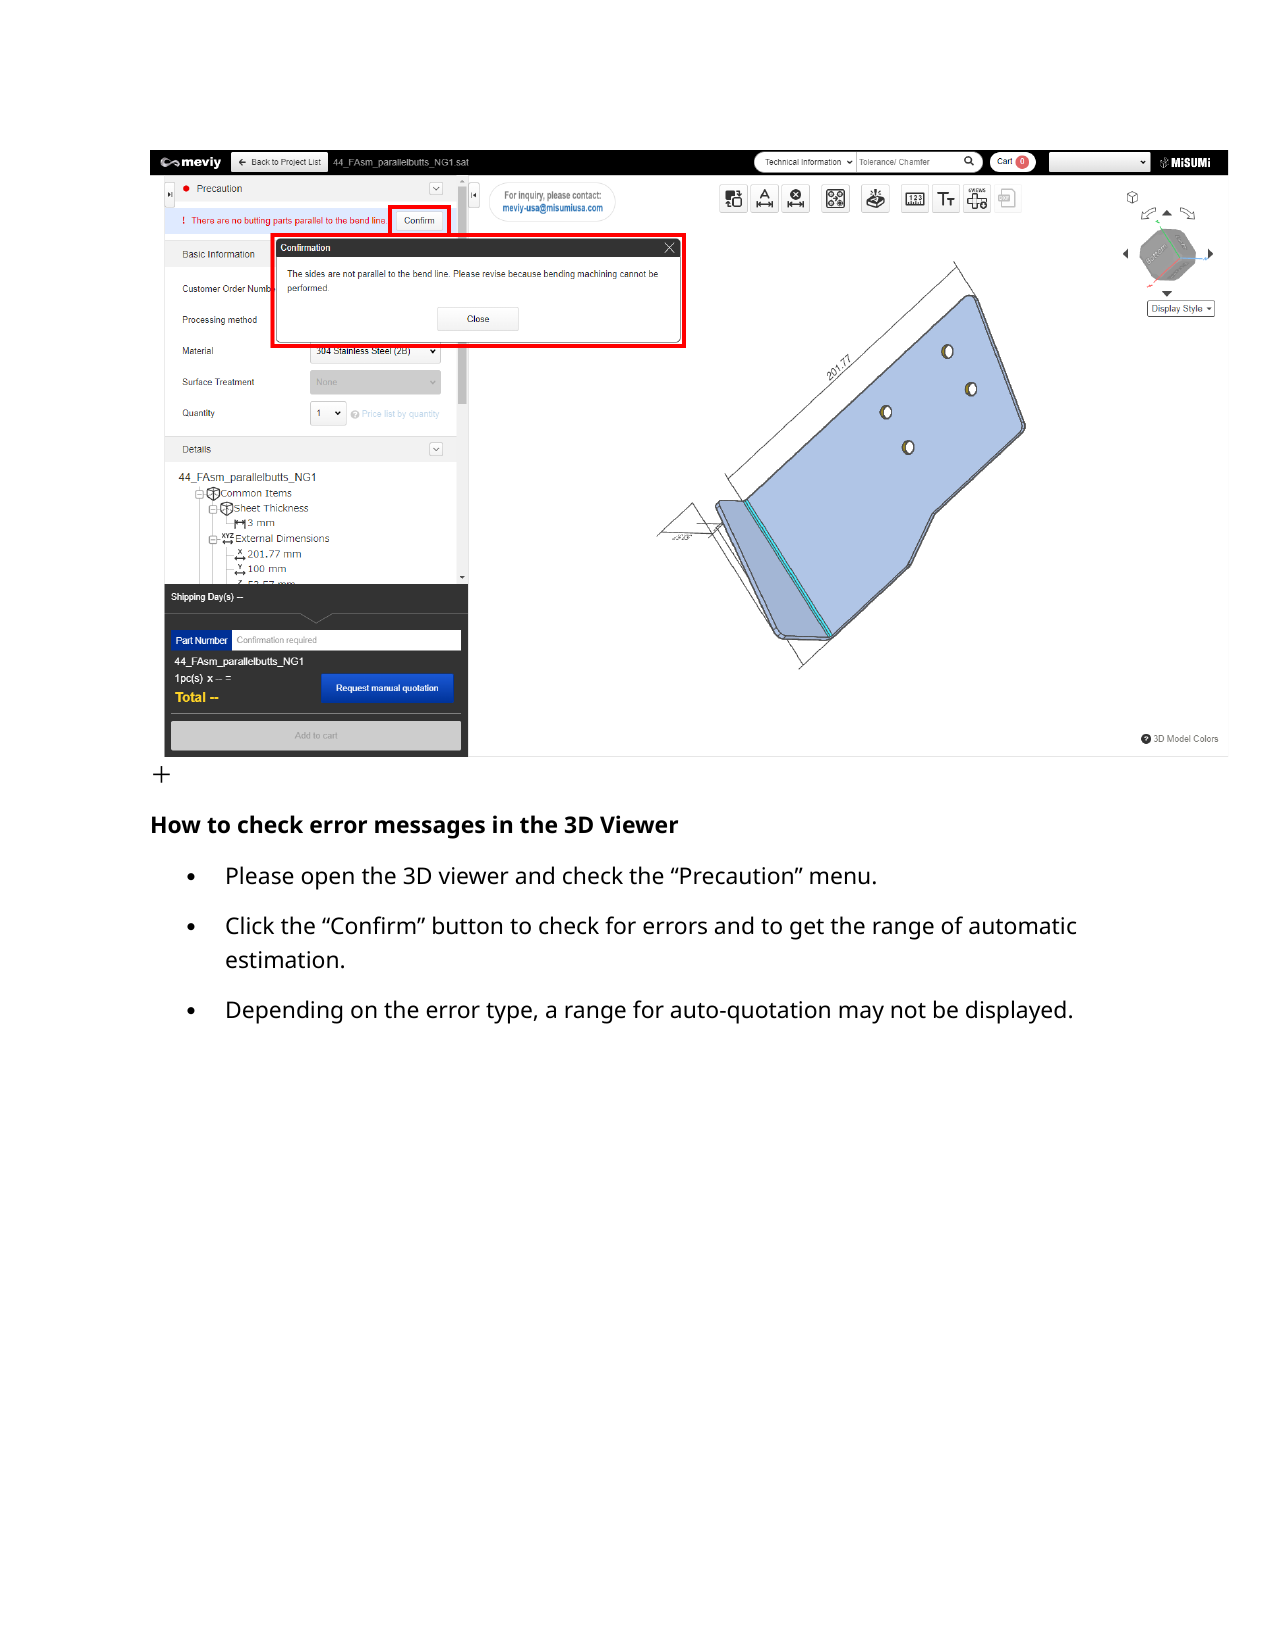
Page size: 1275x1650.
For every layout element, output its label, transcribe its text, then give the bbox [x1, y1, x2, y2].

list Depending on the error type, a range for auto-quotation may not be displayed. [187, 994, 1125, 1026]
picture [150, 150, 1229, 757]
text How to check error messages in the 3D Viewer [150, 809, 1125, 841]
text ＋ [150, 757, 1125, 790]
list Click the “Confirm” button to check for errors and to get the range of automatic estimation. [187, 910, 1125, 975]
list Please open the 3D viewer and check the “Precaution” menu. [187, 860, 1125, 891]
